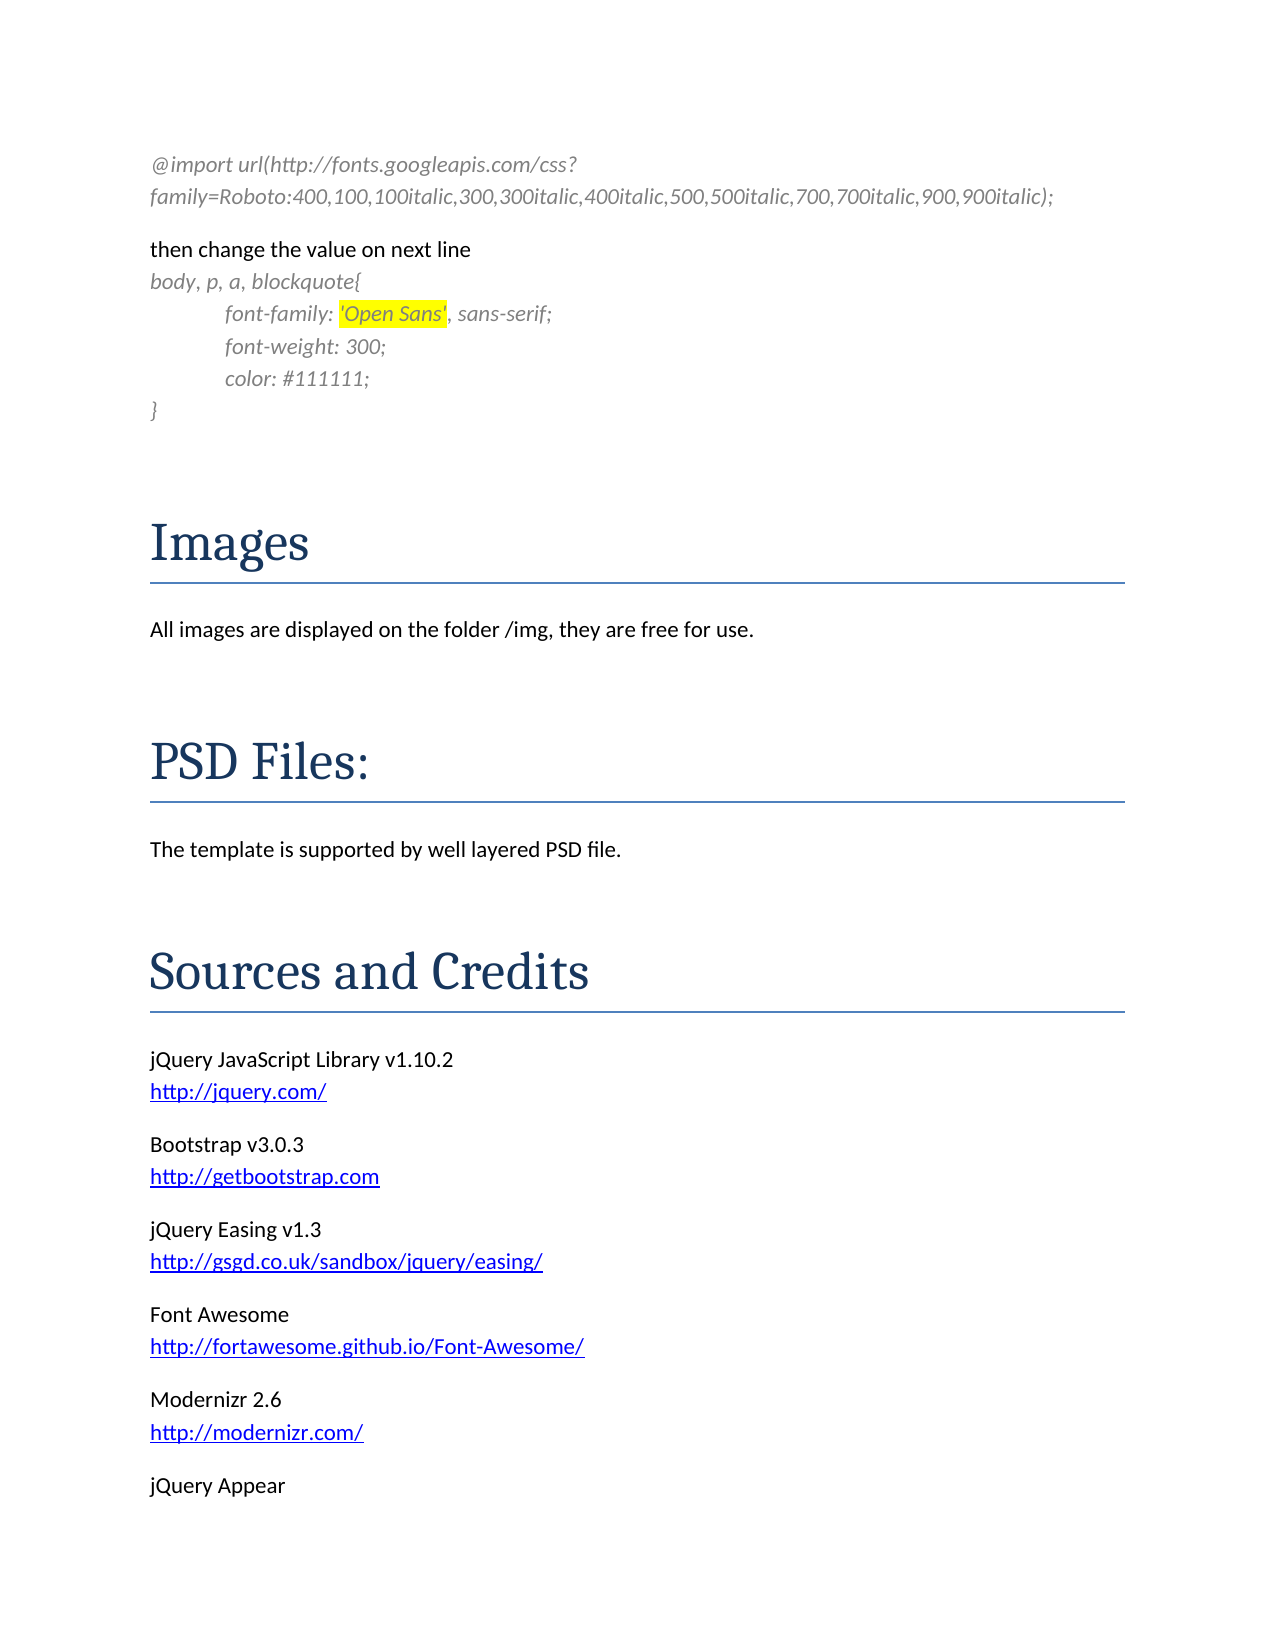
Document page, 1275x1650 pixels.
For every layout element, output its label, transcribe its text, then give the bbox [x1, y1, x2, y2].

text Font Awesome [150, 1300, 1125, 1328]
text The template is supported by well layered PSD file. [150, 835, 1125, 863]
text @import url(http://fonts.googleapis.com/css?family=Roboto:400,100,100italic,300,300italic,400italic,500,500italic,700,700italic,900,900italic); [150, 150, 1125, 210]
title Images [150, 511, 1125, 582]
text Modernizr 2.6 [150, 1386, 1125, 1413]
text font-weight: 300; [150, 332, 1125, 360]
text http://modernizr.com/ [150, 1418, 1125, 1446]
text font-family: 'Open Sans', sans-serif; [150, 299, 1125, 328]
text } [150, 396, 1125, 424]
title Sources and Credits [150, 941, 1125, 1011]
text http://getbootstrap.com [150, 1162, 1125, 1190]
title PSD Files: [150, 731, 1125, 801]
text http://fortawesome.github.io/Font-Awesome/ [150, 1332, 1125, 1361]
text body, p, a, blockquote{ [150, 267, 1125, 295]
text jQuery Easing v1.3 [150, 1215, 1125, 1243]
text http://jquery.com/ [150, 1077, 1125, 1105]
text All images are displayed on the folder /img, they are free for use. [150, 615, 1125, 643]
text color: #111111; [150, 364, 1125, 392]
text http://gsgd.co.uk/sandbox/jquery/easing/ [150, 1247, 1125, 1275]
text then change the value on next line [150, 235, 1125, 263]
text jQuery JavaScript Library v1.10.2 [150, 1045, 1125, 1073]
text jQuery Appear [150, 1471, 1125, 1499]
text Bootstrap v3.0.3 [150, 1130, 1125, 1158]
